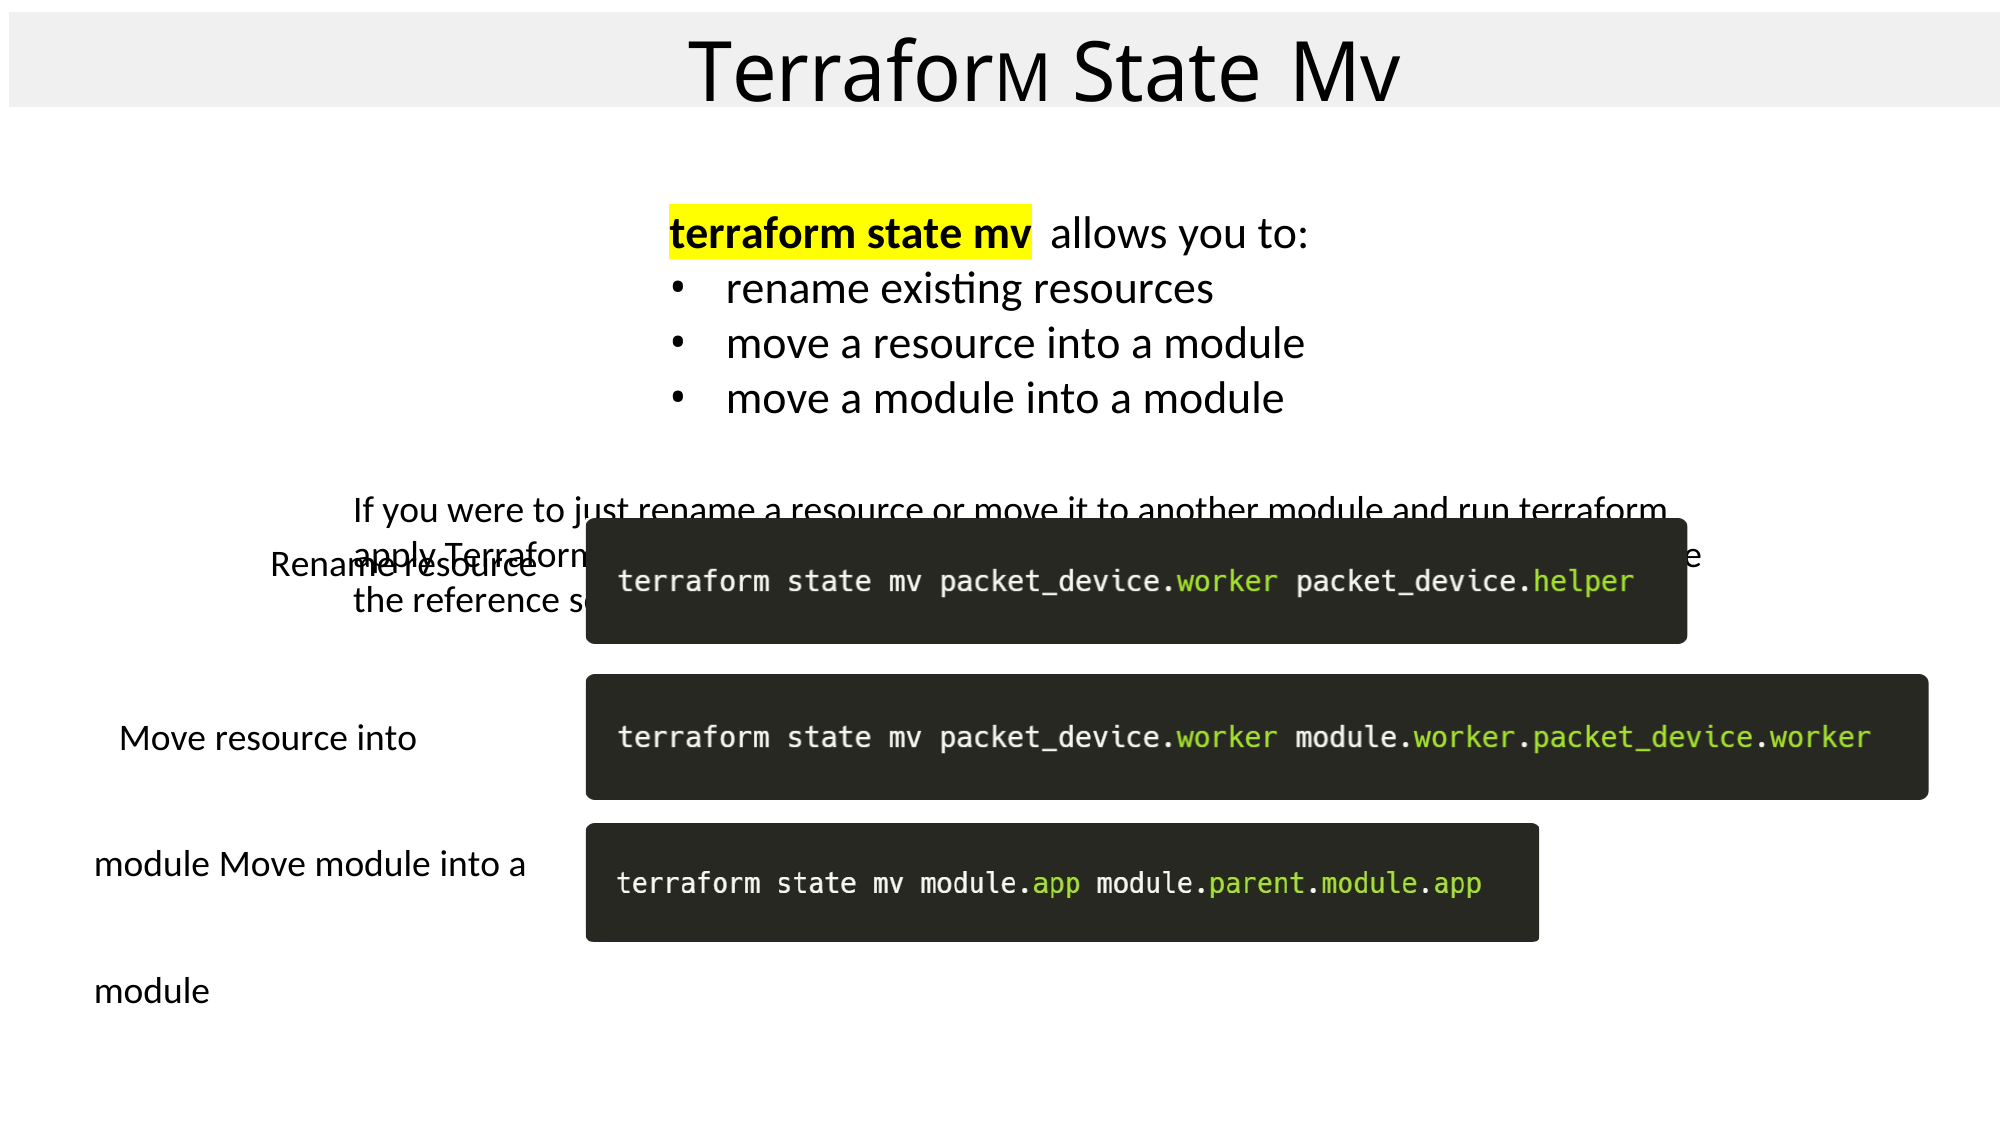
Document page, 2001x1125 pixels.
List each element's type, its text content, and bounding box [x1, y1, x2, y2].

picture [585, 674, 1929, 800]
text terraform state mv allows you to: [1032, 204, 2000, 259]
list rename existing resources [669, 259, 2000, 314]
text Rename resource [270, 540, 585, 586]
text Move resource into module Move module into a module [93, 714, 542, 1013]
picture [585, 518, 1688, 644]
list move a resource into a module [669, 314, 2000, 369]
text Rename resource [1688, 540, 2000, 586]
list move a module into a module [669, 369, 2000, 425]
picture [585, 823, 1540, 942]
